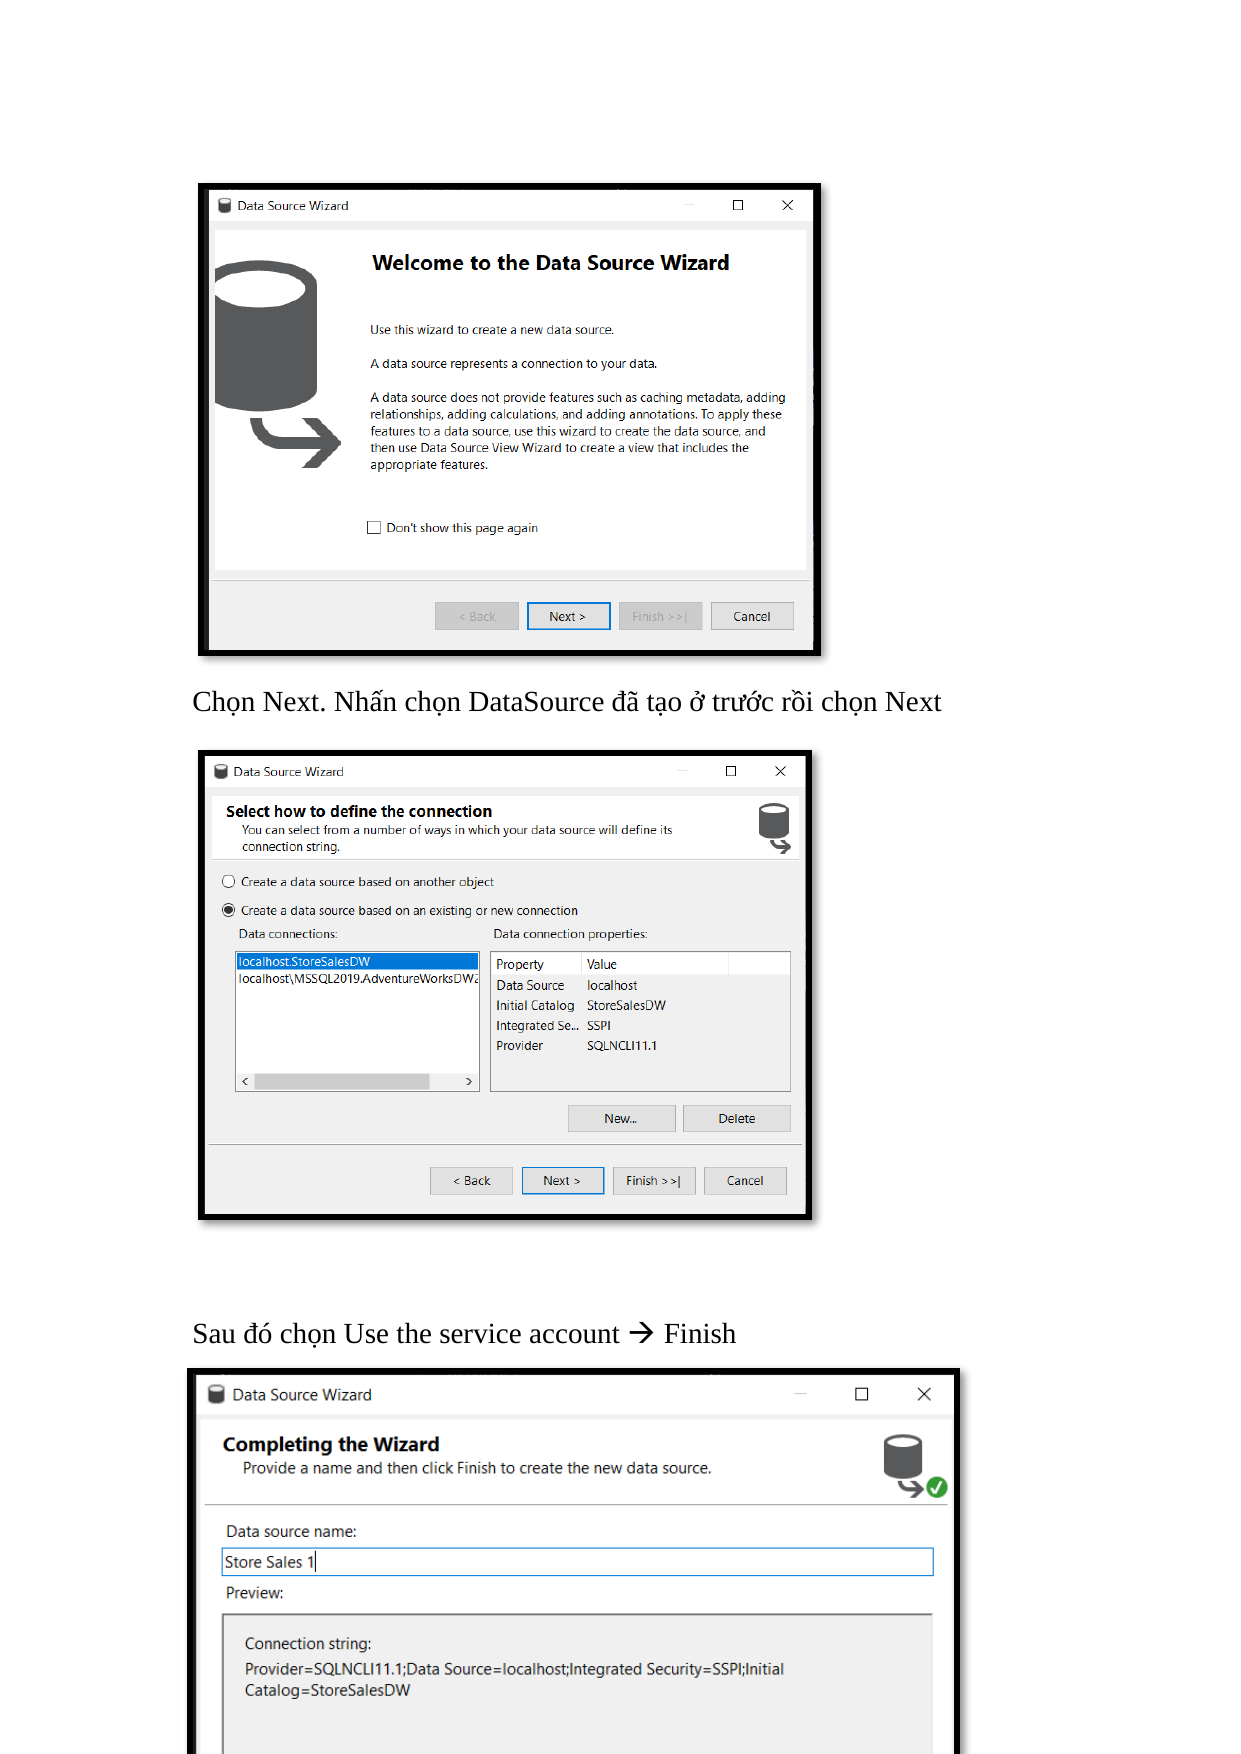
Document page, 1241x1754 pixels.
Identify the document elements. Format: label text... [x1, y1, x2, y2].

picture [204, 756, 806, 1214]
text Chọn Next. Nhấn chọn DataSource đã tạo ở trước rồi chọn Next [192, 684, 1122, 718]
picture [204, 189, 814, 650]
picture [193, 1374, 954, 1754]
text Sau đó chọn Use the service account Finish [177, 1316, 1122, 1350]
